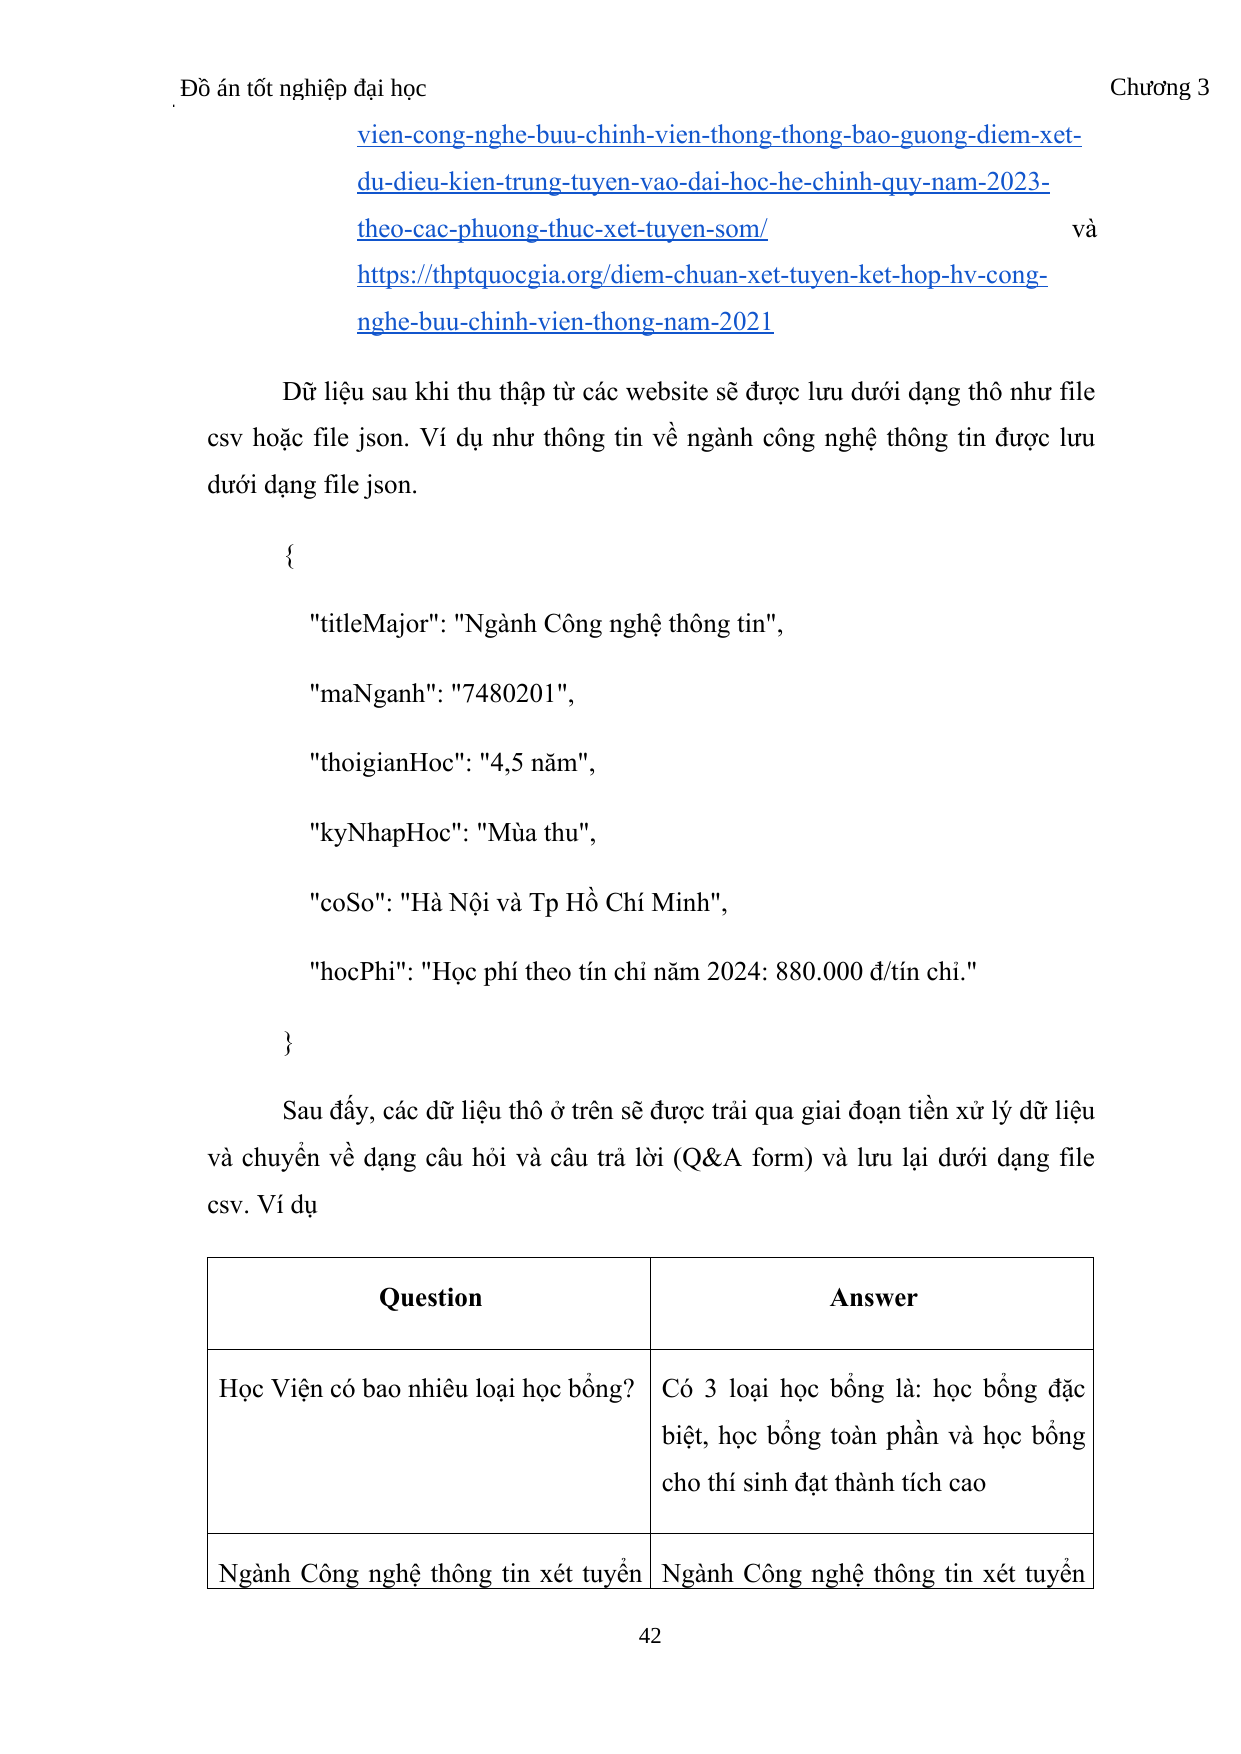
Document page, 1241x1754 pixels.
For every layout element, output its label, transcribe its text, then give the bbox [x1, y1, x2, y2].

table_header Question [208, 1258, 650, 1348]
text Sau đấy, các dữ liệu thô ở trên sẽ được trải qua giai đoạn tiền xử lý dữ liệu và chuyển về dạng câu hỏi và câu trả lời (Q&A form) và lưu lại dưới dạng file csv. Ví dụ [207, 1094, 1097, 1219]
text "titleMajor": "Ngành Công nghệ thông tin", [207, 607, 1097, 638]
table_cell Học Viện có bao nhiêu loại học bổng? [208, 1350, 650, 1533]
text "hocPhi": "Học phí theo tín chỉ năm 2024: 880.000 đ/tín chỉ." [207, 955, 1097, 986]
text Dữ liệu sau khi thu thập từ các website sẽ được lưu dưới dạng thô như file csv hoặc file json. Ví dụ như thông tin về ngành công nghệ thông tin được lưu dưới dạng file json. [207, 375, 1097, 499]
table_header Answer [651, 1258, 1093, 1348]
text "maNganh": "7480201", [207, 677, 1097, 708]
text { [207, 538, 1097, 569]
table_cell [208, 1534, 650, 1588]
text "thoigianHoc": "4,5 năm", [207, 746, 1097, 778]
table_cell Có 3 loại học bổng là: học bổng đặc biệt, học bổng toàn phần và học bổng cho thí sinh đạt thành tích cao [651, 1350, 1093, 1533]
text } [207, 1025, 1097, 1056]
text "coSo": "Hà Nội và Tp Hồ Chí Minh", [207, 886, 1097, 917]
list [319, 118, 1097, 336]
text "kyNhapHoc": "Mùa thu", [207, 816, 1097, 847]
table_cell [651, 1534, 1093, 1588]
